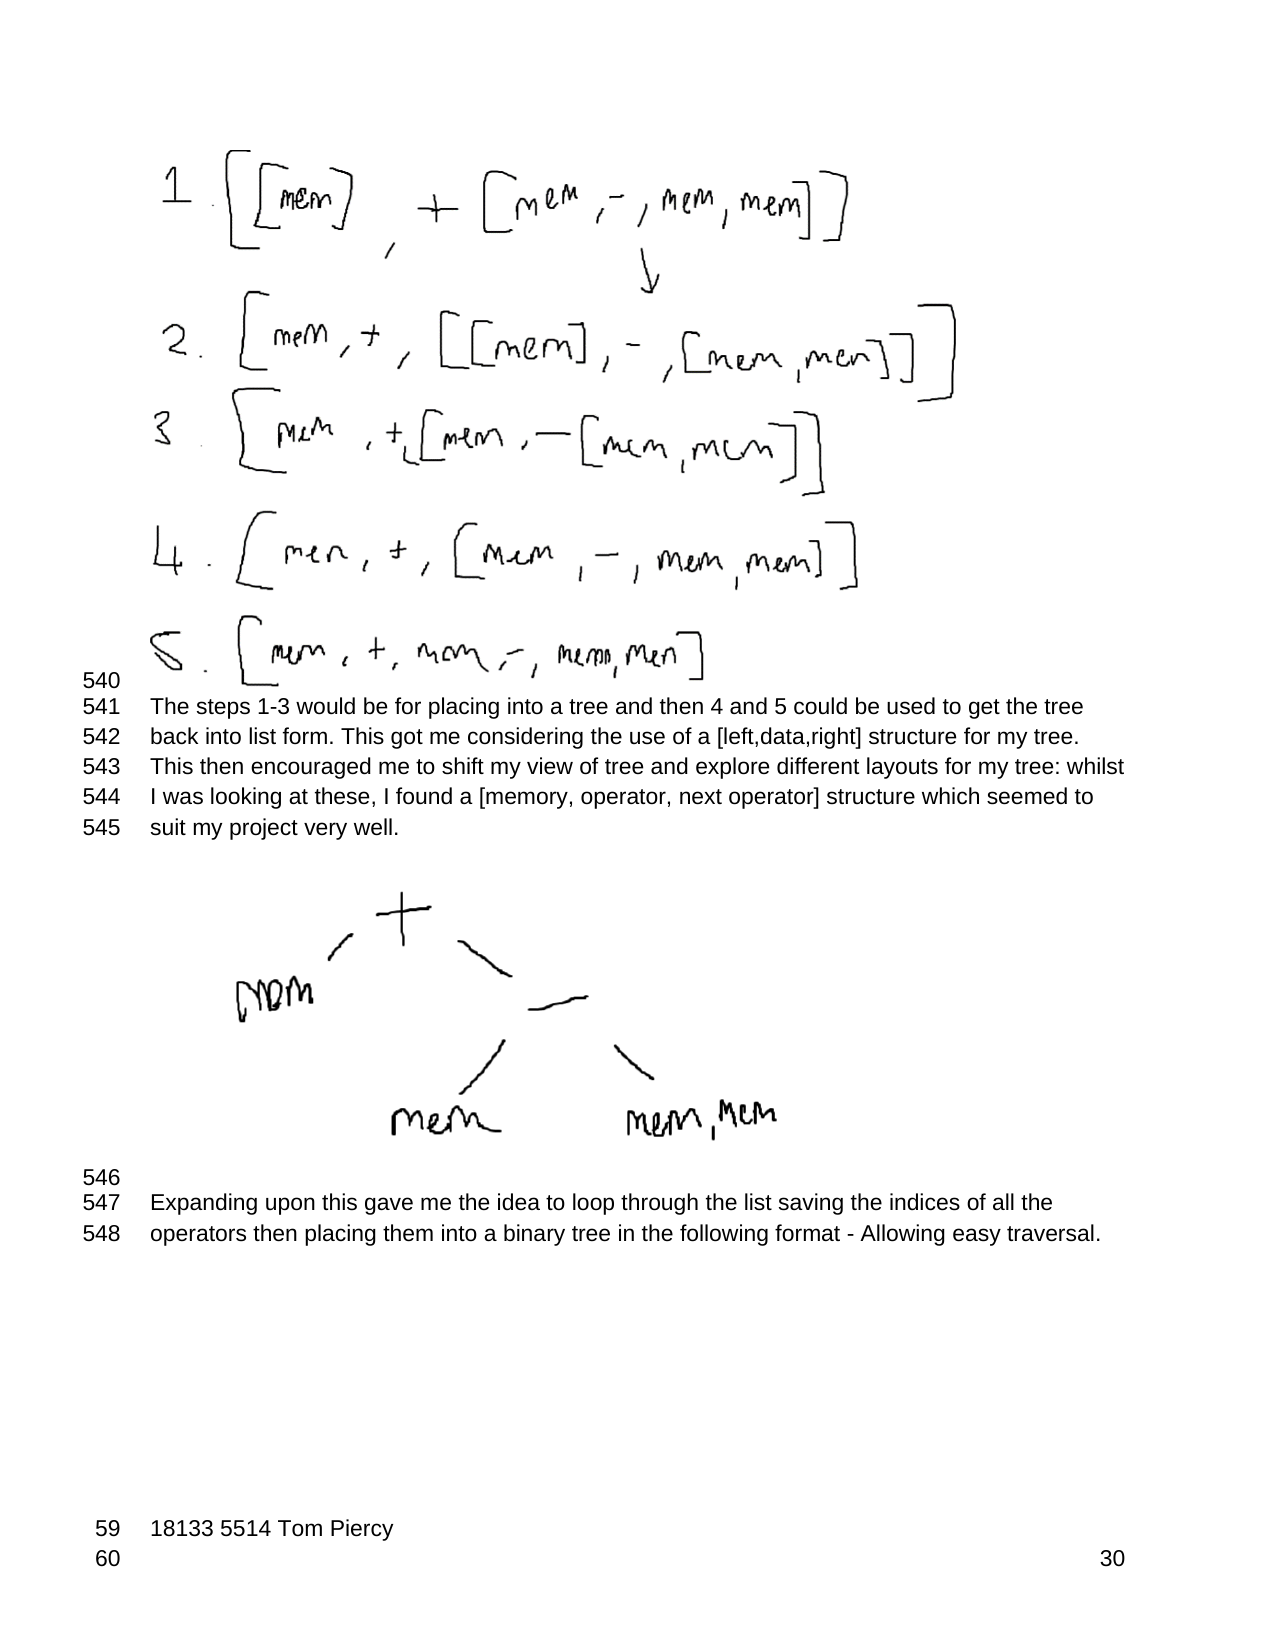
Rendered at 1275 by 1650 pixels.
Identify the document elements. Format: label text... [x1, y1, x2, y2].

picture [150, 843, 846, 1186]
text Expanding upon this gave me the idea to loop through the list saving the indices of all the operators then placing them into a binary tree in the following format - Allowing easy traversal. [150, 1189, 1125, 1246]
picture [150, 150, 988, 689]
text The steps 1-3 would be for placing into a tree and then 4 and 5 could be used to get the tree back into list form. This got me considering the use of a [left,data,right] structure for my tree. This then encouraged me to shift my view of tree and explore different layouts for my tree: whilst I was looking at these, I found a [memory, operator, next operator] structure which seemed to suit my project very well. [150, 693, 1125, 840]
